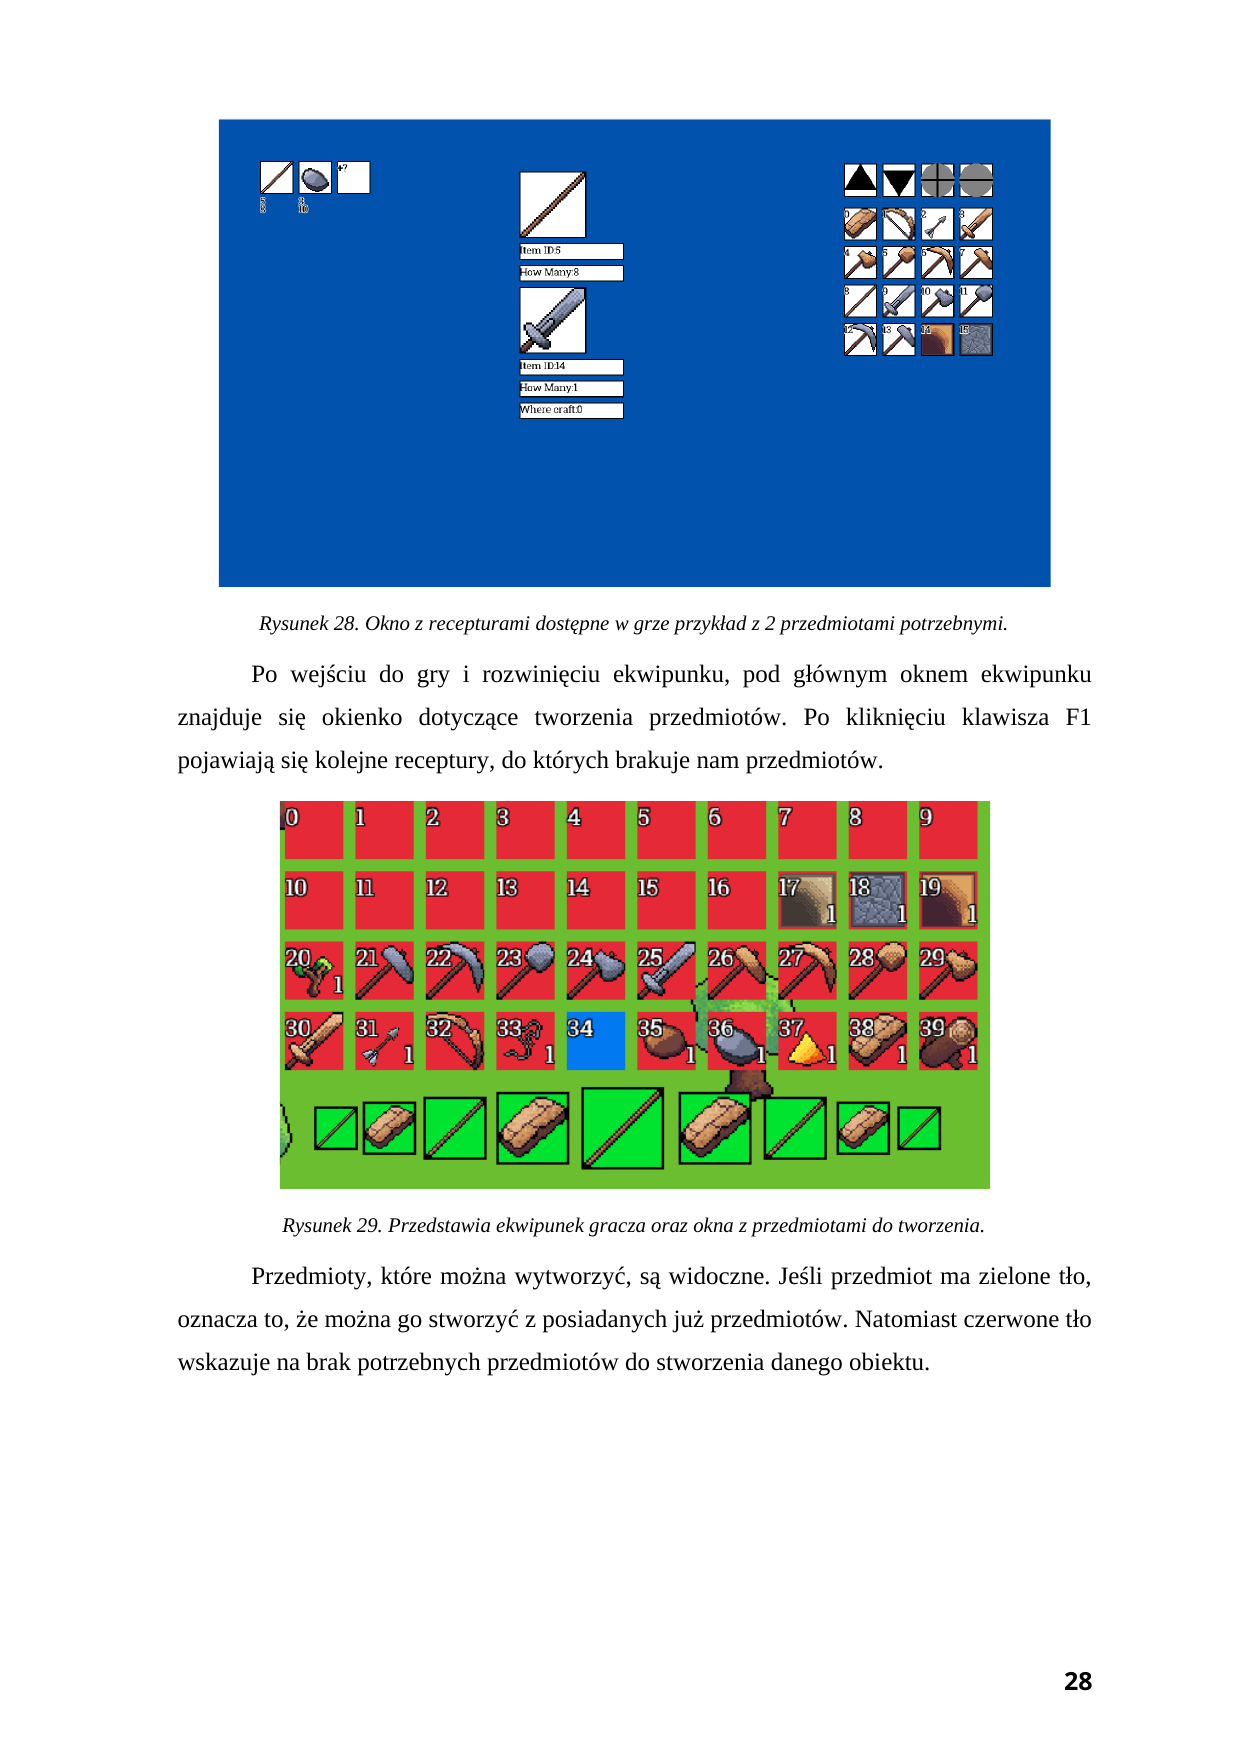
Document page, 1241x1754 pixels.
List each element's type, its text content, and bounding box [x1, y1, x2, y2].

subtitle Przedmioty, które można wytworzyć, są widoczne. Jeśli przedmiot ma zielone tło, oznacza to, że można go stworzyć z posiadanych już przedmiotów. Natomiast czerwone tło wskazuje na brak potrzebnych przedmiotów do stworzenia danego obiektu. [177, 1261, 1092, 1376]
text Rysunek 29. Przedstawia ekwipunek gracza oraz okna z przedmiotami do tworzenia. [177, 1213, 1092, 1237]
text Rysunek 28. Okno z recepturami dostępne w grze przykład z 2 przedmiotami potrzebnymi. [177, 611, 1092, 635]
picture [279, 801, 990, 1189]
picture [218, 118, 1051, 587]
subtitle Po wejściu do gry i rozwinięciu ekwipunku, pod głównym oknem ekwipunku znajduje się okienko dotyczące tworzenia przedmiotów. Po kliknięciu klawisza F1 pojawiają się kolejne receptury, do których brakuje nam przedmiotów. [177, 659, 1092, 774]
